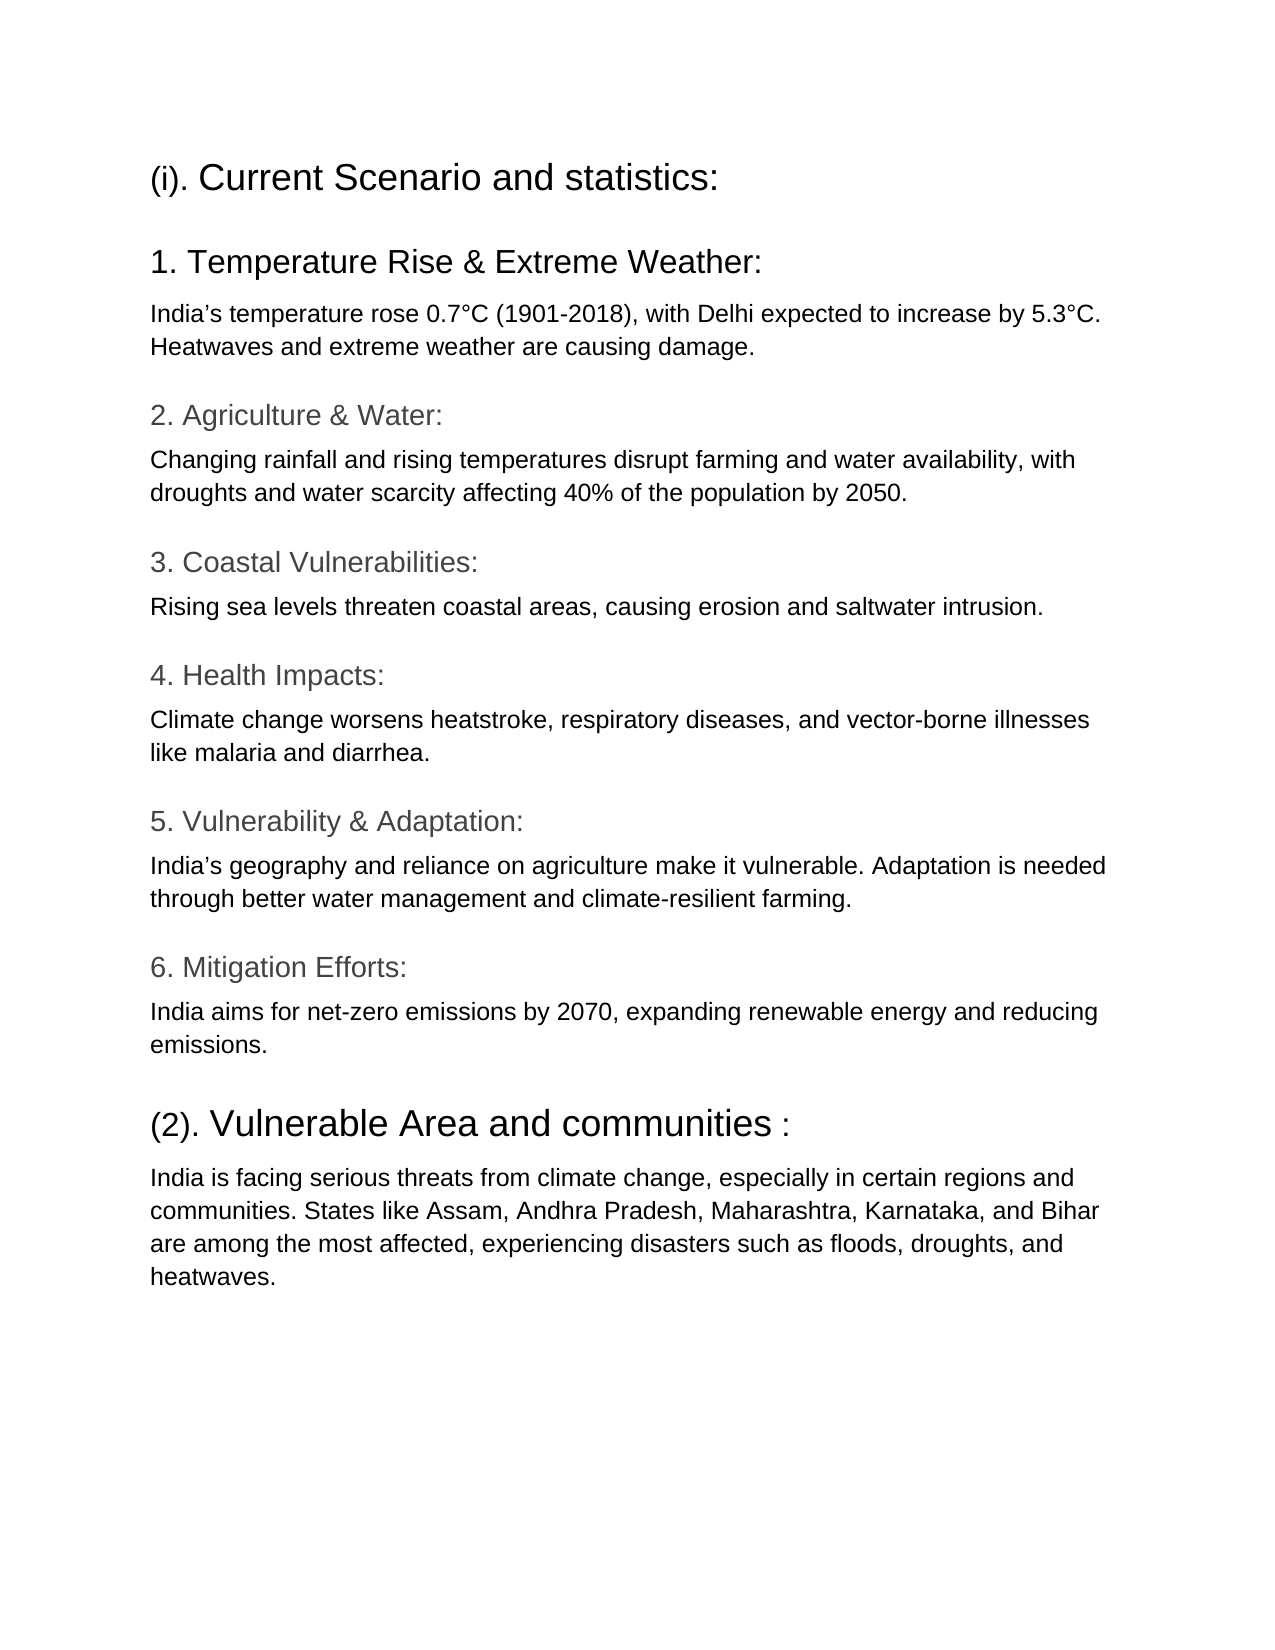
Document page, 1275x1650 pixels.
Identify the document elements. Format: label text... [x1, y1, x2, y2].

subtitle 1. Temperature Rise & Extreme Weather: [150, 242, 1125, 281]
text Rising sea levels threaten coastal areas, causing erosion and saltwater intrusion. [150, 591, 1125, 620]
text India’s geography and reliance on agriculture make it vulnerable. Adaptation is needed through better water management and climate-resilient farming. [150, 851, 1125, 913]
subtitle 3. Coastal Vulnerabilities: [150, 544, 1125, 578]
subtitle (2). Vulnerable Area and communities : [150, 1101, 1125, 1144]
subtitle 6. Mitigation Efforts: [150, 950, 1125, 984]
text India is facing serious threats from climate change, especially in certain regions and communities. States like Assam, Andhra Pradesh, Maharashtra, Karnataka, and Bihar are among the most affected, experiencing disasters such as floods, droughts, and heatwaves. [150, 1163, 1125, 1291]
subtitle (i). Current Scenario and statistics: [150, 155, 1125, 198]
text India’s temperature rose 0.7°C (1901-2018), with Delhi expected to increase by 5.3°C. Heatwaves and extreme weather are causing damage. [150, 299, 1125, 361]
subtitle 5. Vulnerability & Adaptation: [150, 804, 1125, 838]
subtitle 2. Agriculture & Water: [150, 398, 1125, 432]
text Climate change worsens heatstroke, respiratory diseases, and vector-borne illnesses like malaria and diarrhea. [150, 705, 1125, 766]
text India aims for net-zero emissions by 2070, expanding renewable energy and reducing emissions. [150, 997, 1125, 1059]
text Changing rainfall and rising temperatures disrupt farming and water availability, with droughts and water scarcity affecting 40% of the population by 2050. [150, 445, 1125, 507]
subtitle 4. Health Impacts: [150, 658, 1125, 691]
